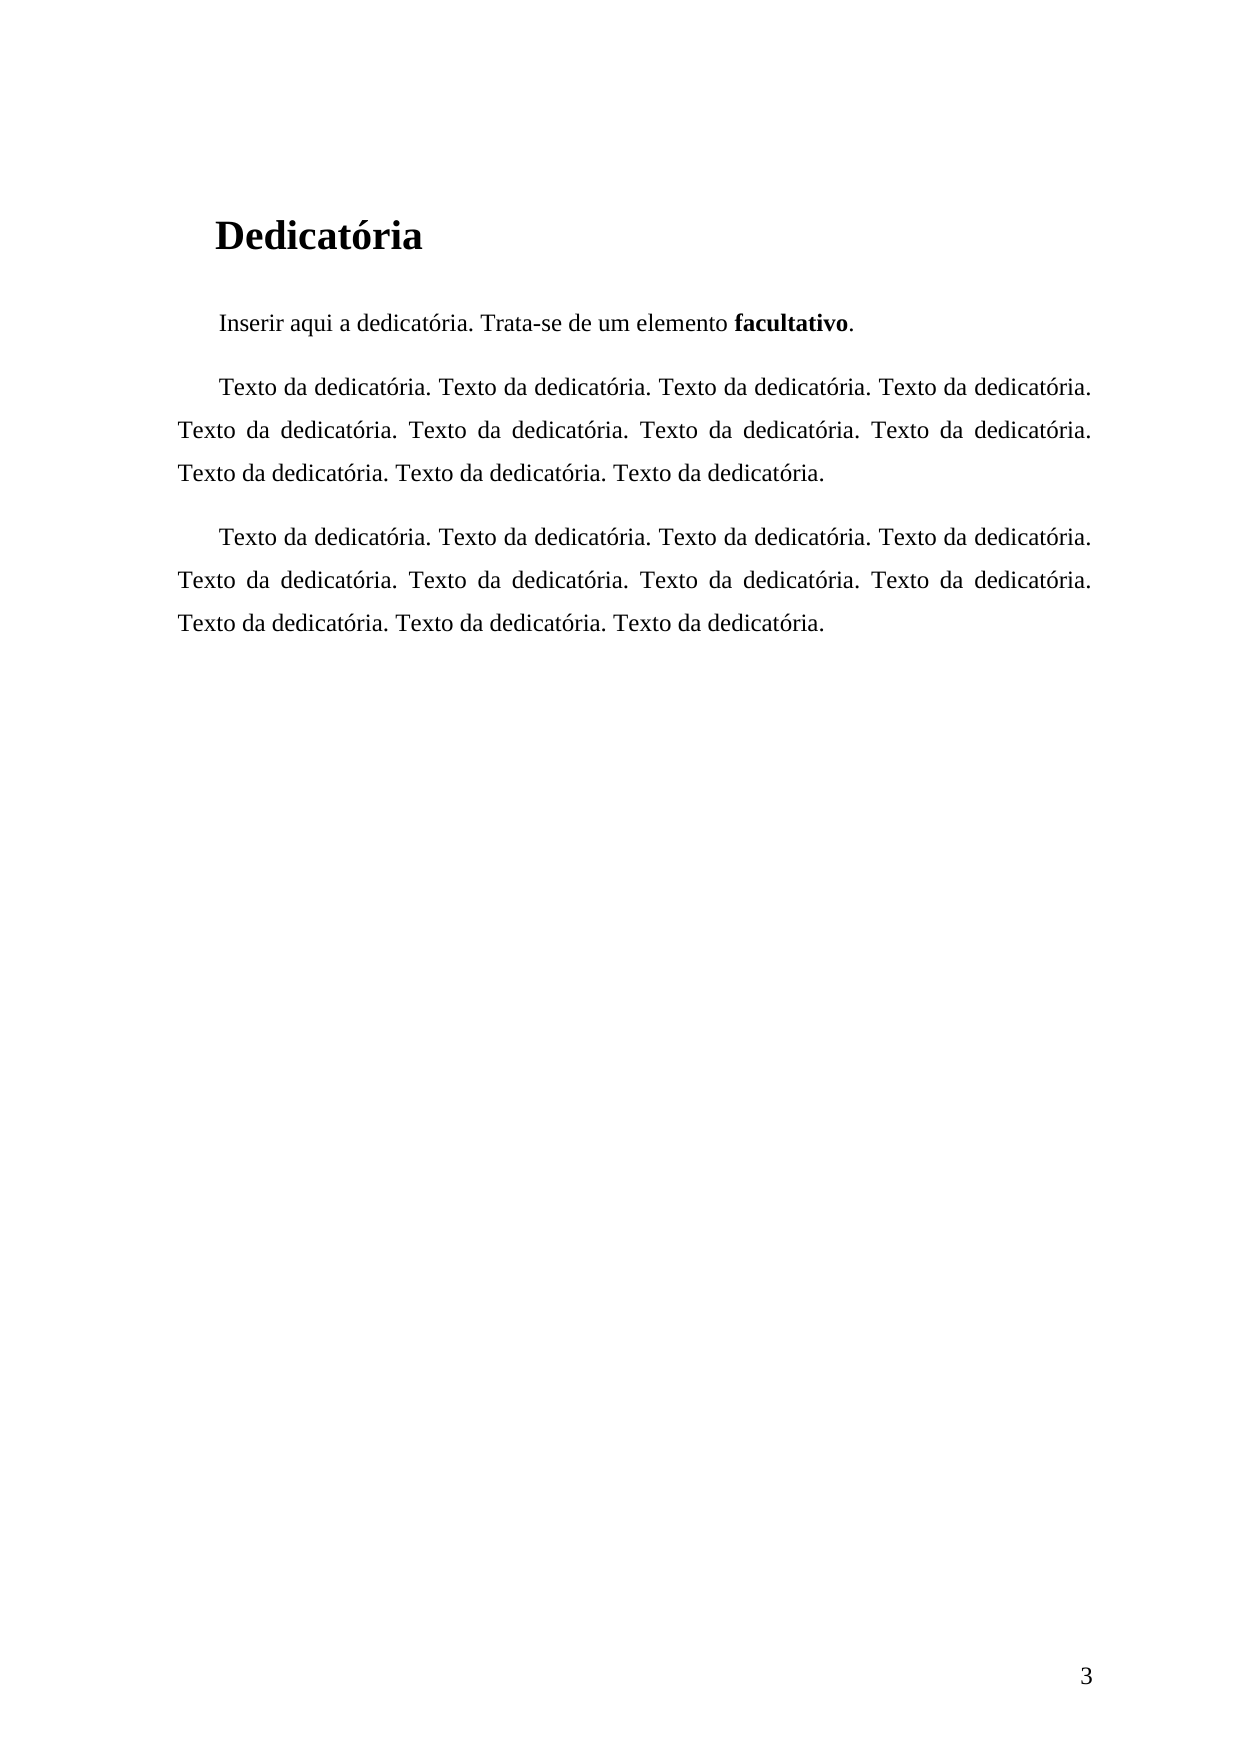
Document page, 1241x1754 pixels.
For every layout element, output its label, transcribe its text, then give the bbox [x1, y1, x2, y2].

text Texto da dedicatória. Texto da dedicatória. Texto da dedicatória. Texto da dedicatória. Texto da dedicatória. Texto da dedicatória. Texto da dedicatória. Texto da dedicatória. Texto da dedicatória. Texto da dedicatória. Texto da dedicatória. [177, 372, 1092, 487]
subtitle Dedicatória [215, 210, 1092, 258]
text Inserir aqui a dedicatória. Trata-se de um elemento facultativo. [177, 308, 1092, 337]
text Texto da dedicatória. Texto da dedicatória. Texto da dedicatória. Texto da dedicatória. Texto da dedicatória. Texto da dedicatória. Texto da dedicatória. Texto da dedicatória. Texto da dedicatória. Texto da dedicatória. Texto da dedicatória. [177, 522, 1092, 637]
